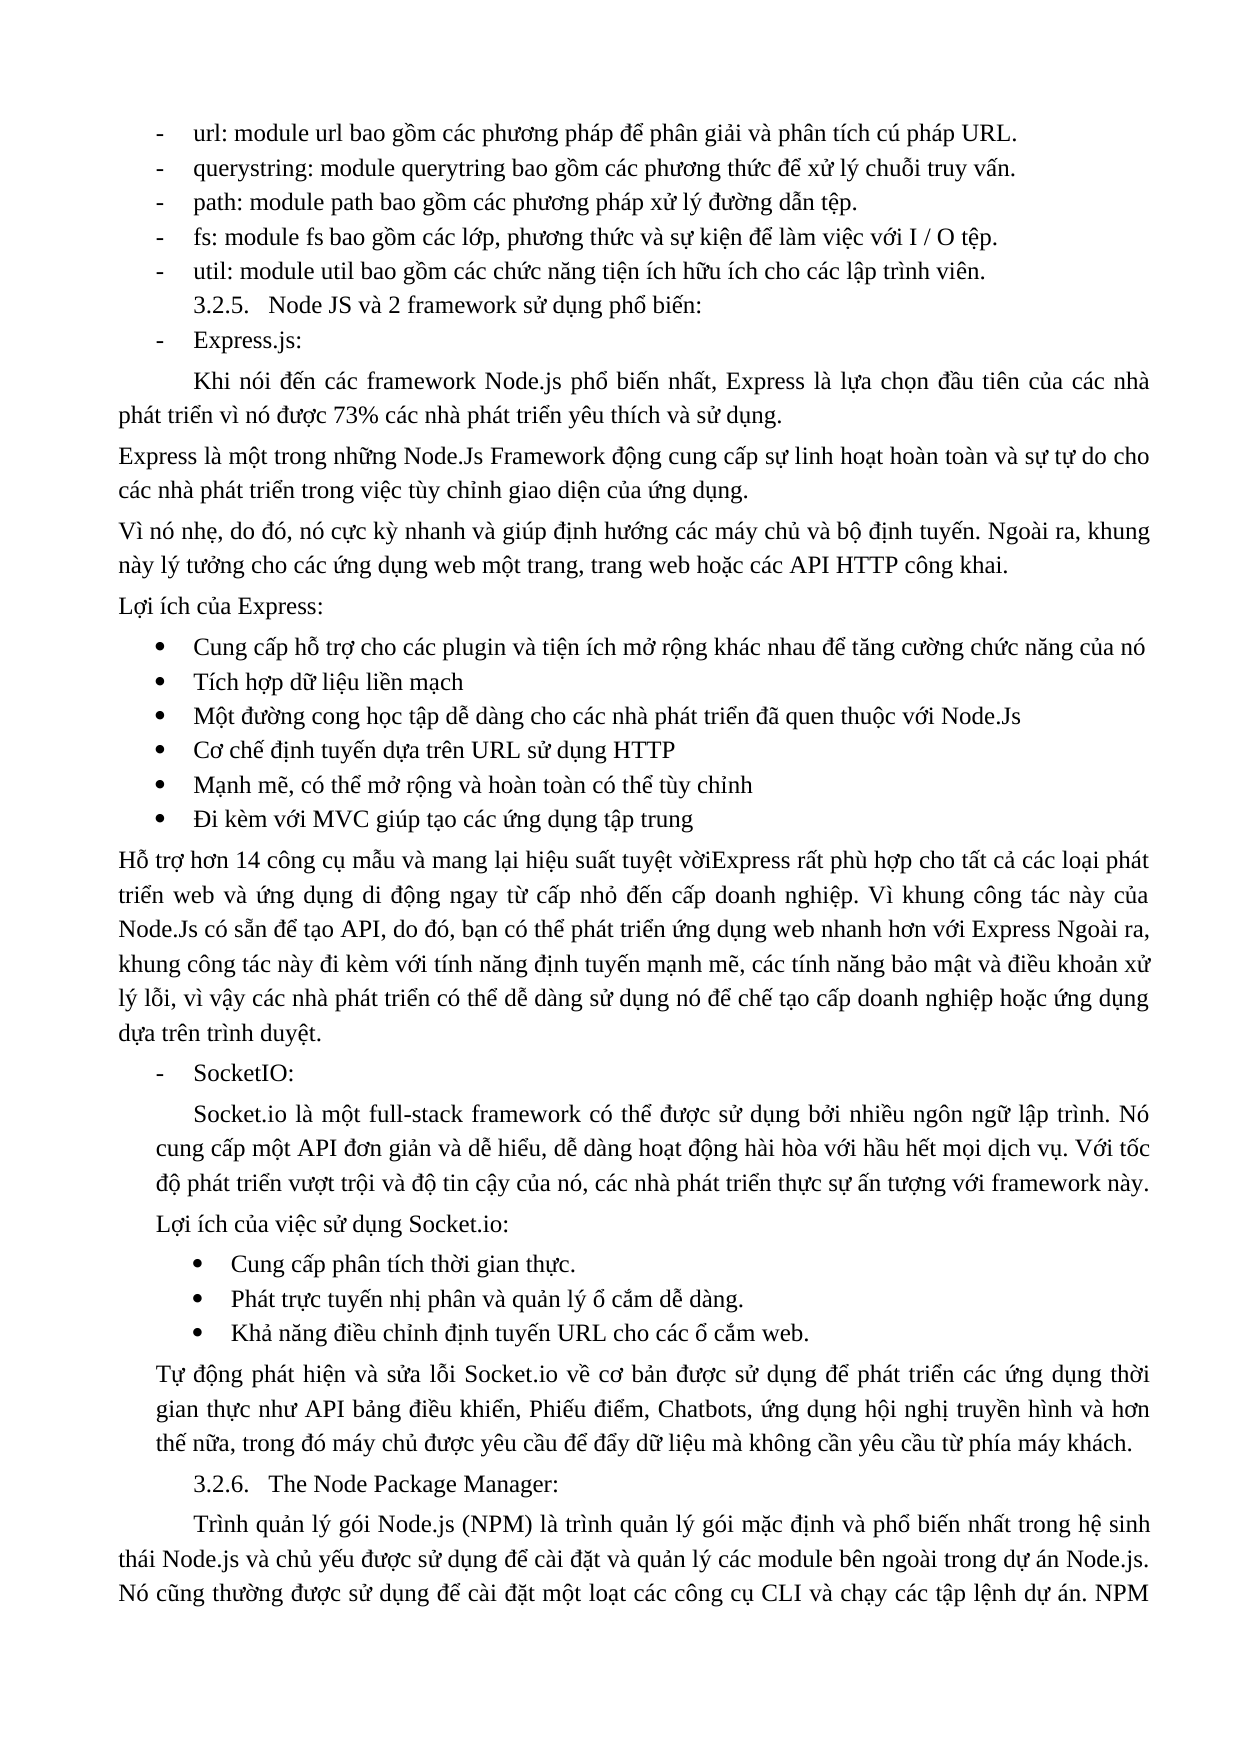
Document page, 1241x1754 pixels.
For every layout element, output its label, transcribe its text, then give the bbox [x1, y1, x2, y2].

list url: module url bao gồm các phương pháp để phân giải và phân tích cú pháp URL. [156, 118, 1152, 147]
list Khả năng điều chỉnh định tuyến URL cho các ổ cắm web. [193, 1318, 1152, 1347]
list Cung cấp hỗ trợ cho các plugin và tiện ích mở rộng khác nhau để tăng cường chức năng của nó [156, 632, 1152, 661]
text Vì nó nhẹ, do đó, nó cực kỳ nhanh và giúp định hướng các máy chủ và bộ định tuyến. Ngoài ra, khung này lý tưởng cho các ứng dụng web một trang, trang web hoặc các API HTTP công khai. [118, 516, 1152, 579]
list fs: module fs bao gồm các lớp, phương thức và sự kiện để làm việc với I / O tệp. [156, 222, 1152, 250]
list Tích hợp dữ liệu liền mạch [156, 667, 1152, 695]
list path: module path bao gồm các phương pháp xử lý đường dẫn tệp. [156, 187, 1152, 216]
text Khi nói đến các framework Node.js phổ biến nhất, Express là lựa chọn đầu tiên của các nhà phát triển vì nó được 73% các nhà phát triển yêu thích và sử dụng. [118, 366, 1152, 429]
list querystring: module querytring bao gồm các phương thức để xử lý chuỗi truy vấn. [156, 153, 1152, 181]
list SocketIO: [156, 1058, 1152, 1087]
list util: module util bao gồm các chức năng tiện ích hữu ích cho các lập trình viên. [156, 256, 1152, 285]
text Socket.io là một full-stack framework có thể được sử dụng bởi nhiều ngôn ngữ lập trình. Nó cung cấp một API đơn giản và dễ hiểu, dễ dàng hoạt động hài hòa với hầu hết mọi dịch vụ. Với tốc độ phát triển vượt trội và độ tin cậy của nó, các nhà phát triển thực sự ấn tượng với framework này. [156, 1099, 1152, 1197]
list Express.js: [156, 325, 1152, 354]
list Phát trực tuyến nhị phân và quản lý ổ cắm dễ dàng. [193, 1284, 1152, 1313]
list Node JS và 2 framework sử dụng phổ biến: [193, 291, 1152, 319]
text Hỗ trợ hơn 14 công cụ mẫu và mang lại hiệu suất tuyệt vờiExpress rất phù hợp cho tất cả các loại phát triển web và ứng dụng di động ngay từ cấp nhỏ đến cấp doanh nghiệp. Vì khung công tác này của Node.Js có sẵn để tạo API, do đó, bạn có thể phát triển ứng dụng web nhanh hơn với Express Ngoài ra, khung công tác này đi kèm với tính năng định tuyến mạnh mẽ, các tính năng bảo mật và điều khoản xử lý lỗi, vì vậy các nhà phát triển có thể dễ dàng sử dụng nó để chế tạo cấp doanh nghiệp hoặc ứng dụng dựa trên trình duyệt. [118, 845, 1152, 1046]
text Express là một trong những Node.Js Framework động cung cấp sự linh hoạt hoàn toàn và sự tự do cho các nhà phát triển trong việc tùy chỉnh giao diện của ứng dụng. [118, 441, 1152, 504]
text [118, 1509, 1152, 1607]
list Một đường cong học tập dễ dàng cho các nhà phát triển đã quen thuộc với Node.Js [156, 701, 1152, 730]
list Mạnh mẽ, có thể mở rộng và hoàn toàn có thể tùy chỉnh [156, 770, 1152, 799]
list Cung cấp phân tích thời gian thực. [193, 1249, 1152, 1278]
text Lợi ích của việc sử dụng Socket.io: [156, 1209, 1152, 1237]
text Tự động phát hiện và sửa lỗi Socket.io về cơ bản được sử dụng để phát triển các ứng dụng thời gian thực như API bảng điều khiển, Phiếu điểm, Chatbots, ứng dụng hội nghị truyền hình và hơn thế nữa, trong đó máy chủ được yêu cầu để đẩy dữ liệu mà không cần yêu cầu từ phía máy khách. [156, 1359, 1152, 1457]
list Đi kèm với MVC giúp tạo các ứng dụng tập trung [156, 804, 1152, 833]
text Lợi ích của Express: [118, 591, 1152, 620]
list Cơ chế định tuyến dựa trên URL sử dụng HTTP [156, 736, 1152, 764]
list The Node Package Manager: [193, 1469, 1152, 1498]
